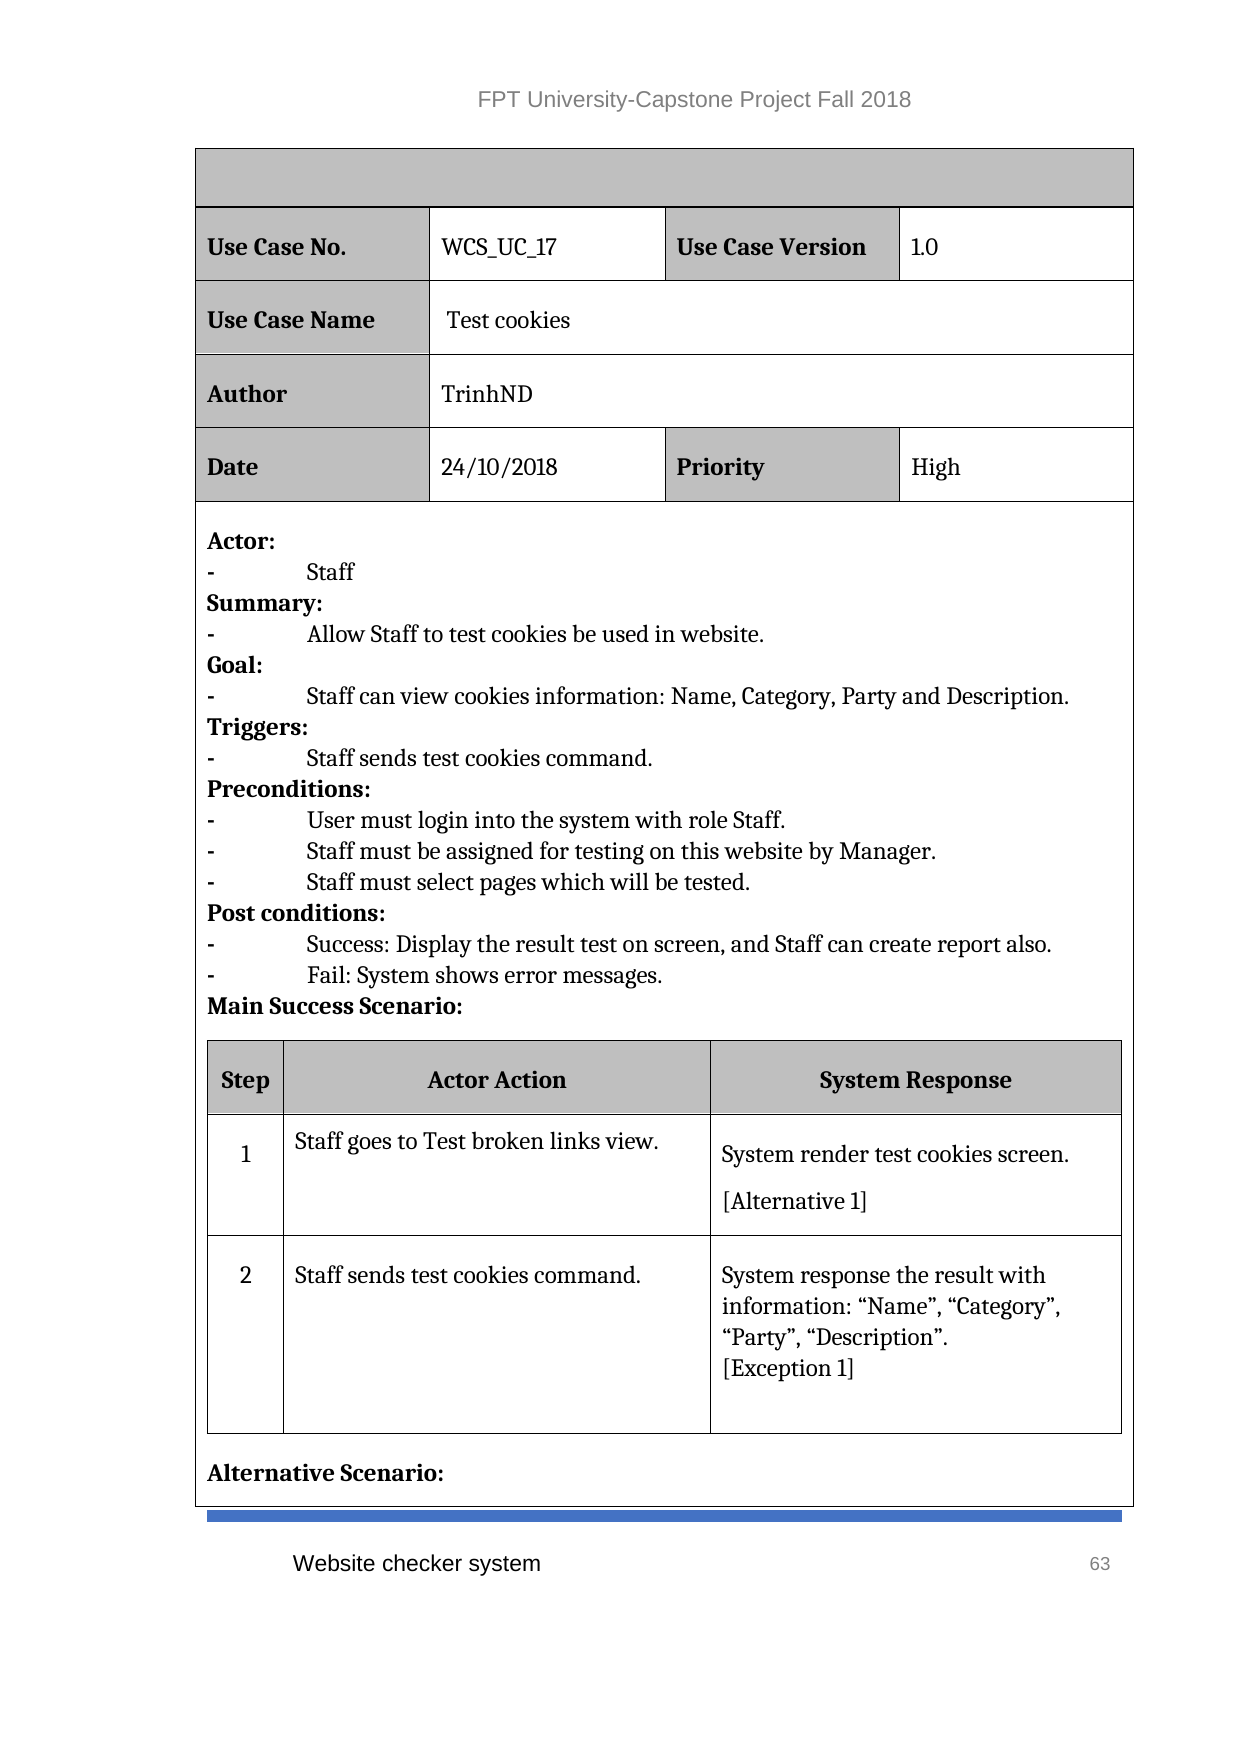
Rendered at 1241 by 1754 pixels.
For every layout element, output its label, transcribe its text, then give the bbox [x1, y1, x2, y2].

table_cell Use Case Version [666, 208, 899, 280]
table_cell 1.0 [900, 208, 1133, 280]
table_cell Priority [666, 428, 899, 501]
table_cell Test cookies [430, 281, 1133, 353]
table_cell 24/10/2018 [430, 428, 665, 501]
table_cell TrinhND [430, 355, 1133, 427]
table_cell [196, 502, 1133, 1506]
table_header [196, 149, 1133, 206]
table_cell High [900, 428, 1133, 501]
table_cell Author [196, 355, 429, 427]
table_cell Use Case No. [196, 208, 429, 280]
table_cell WCS_UC_17 [430, 208, 665, 280]
table_cell Date [196, 428, 429, 501]
table_cell Use Case Name [196, 281, 429, 353]
